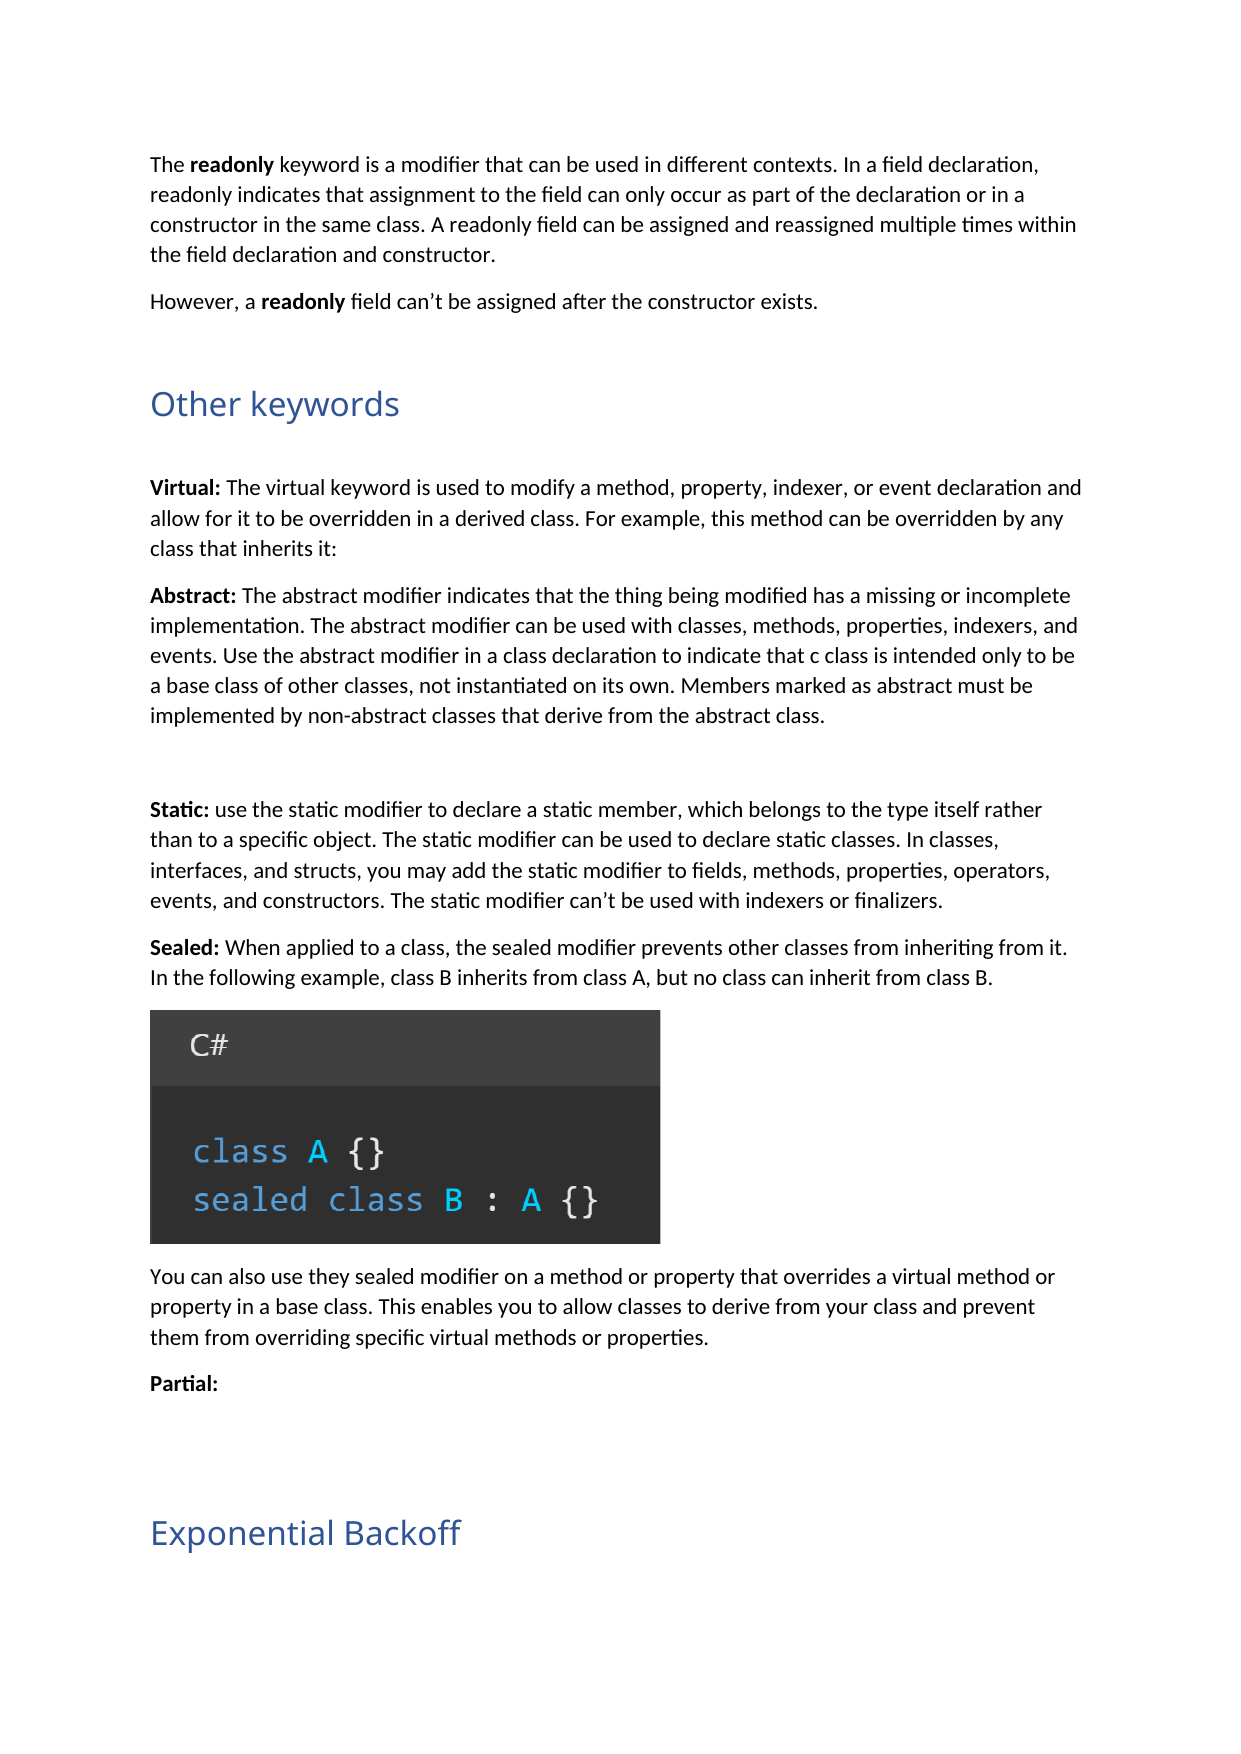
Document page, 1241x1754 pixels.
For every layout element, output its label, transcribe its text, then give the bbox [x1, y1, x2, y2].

text Virtual: The virtual keyword is used to modify a method, property, indexer, or event declaration and allow for it to be overridden in a derived class. For example, this method can be overridden by any class that inherits it: [150, 473, 1090, 562]
text Sealed: When applied to a class, the sealed modifier prevents other classes from inheriting from it. In the following example, class B inherits from class A, but no class can inherit from class B. [150, 933, 1090, 991]
text Static: use the static modifier to declare a static member, which belongs to the type itself rather than to a specific object. The static modifier can be used to declare static classes. In classes, interfaces, and structs, you may add the static modifier to fields, methods, properties, operators, events, and constructors. The static modifier can’t be used with indexers or finalizers. [150, 795, 1090, 914]
text Abstract: The abstract modifier indicates that the thing being modified has a missing or incomplete implementation. The abstract modifier can be used with classes, methods, properties, indexers, and events. Use the abstract modifier in a class declaration to indicate that c class is intended only to be a base class of other classes, not instantiated on its own. Members marked as abstract must be implemented by non-abstract classes that derive from the abstract class. [150, 581, 1090, 730]
picture [150, 1010, 661, 1244]
text You can also use they sealed modifier on a method or property that overrides a virtual method or property in a base class. This enables you to allow classes to derive from your class and prevent them from overriding specific virtual methods or properties. [150, 1262, 1090, 1351]
subtitle Other keywords [150, 381, 1090, 427]
text However, a readonly field can’t be assigned after the constructor exists. [150, 287, 1090, 316]
subtitle Exponential Backoff [150, 1510, 1090, 1556]
text Partial: [150, 1369, 1090, 1398]
text The readonly keyword is a modifier that can be used in different contexts. In a field declaration, readonly indicates that assignment to the field can only occur as part of the declaration or in a constructor in the same class. A readonly field can be assigned and reassigned multiple times within the field declaration and constructor. [150, 150, 1090, 269]
